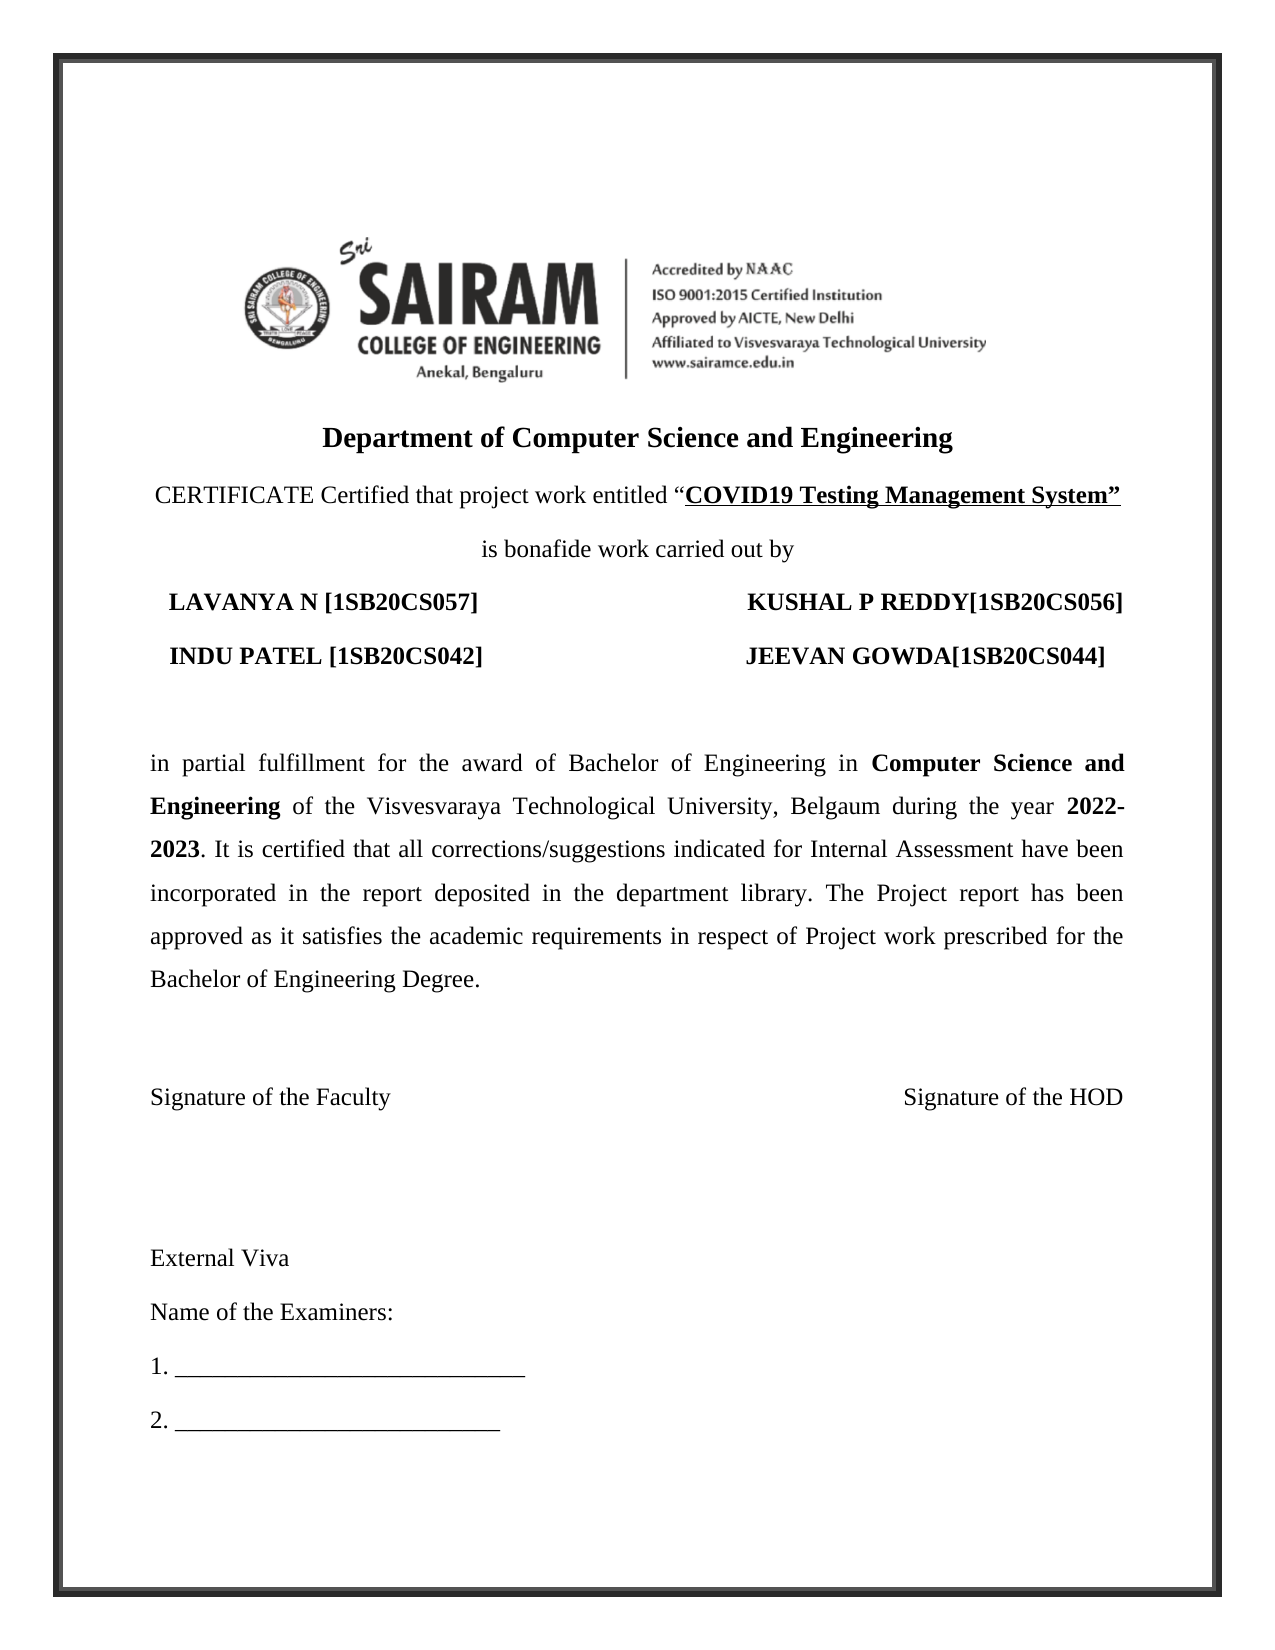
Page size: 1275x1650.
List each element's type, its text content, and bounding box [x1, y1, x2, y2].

text 1. ____________________________ [150, 1351, 1125, 1380]
text is bonafide work carried out by [150, 534, 1125, 562]
text Signature of the Faculty Signature of the HOD [150, 1082, 1125, 1110]
text in partial fulfillment for the award of Bachelor of Engineering in Computer Science and Engineering of the Visvesvaraya Technological University, Belgaum during the year 2022-2023. It is certified that all corrections/suggestions indicated for Internal Assessment have been incorporated in the report deposited in the department library. The Project report has been approved as it satisfies the academic requirements in respect of Project work prescribed for the Bachelor of Engineering Degree. [150, 748, 1125, 993]
text Name of the Examiners: [150, 1297, 1125, 1326]
picture [233, 225, 998, 388]
text LAVANYA N [1SB20CS057] KUSHAL P REDDY[1SB20CS056] [150, 587, 1125, 616]
text INDU PATEL [1SB20CS042] JEEVAN GOWDA[1SB20CS044] [150, 641, 1125, 670]
text Department of Computer Science and Engineering [150, 420, 1125, 454]
text 2. __________________________ [150, 1405, 1125, 1433]
text External Viva [150, 1243, 1125, 1272]
text CERTIFICATE Certified that project work entitled “COVID19 Testing Management System” [150, 480, 1125, 508]
